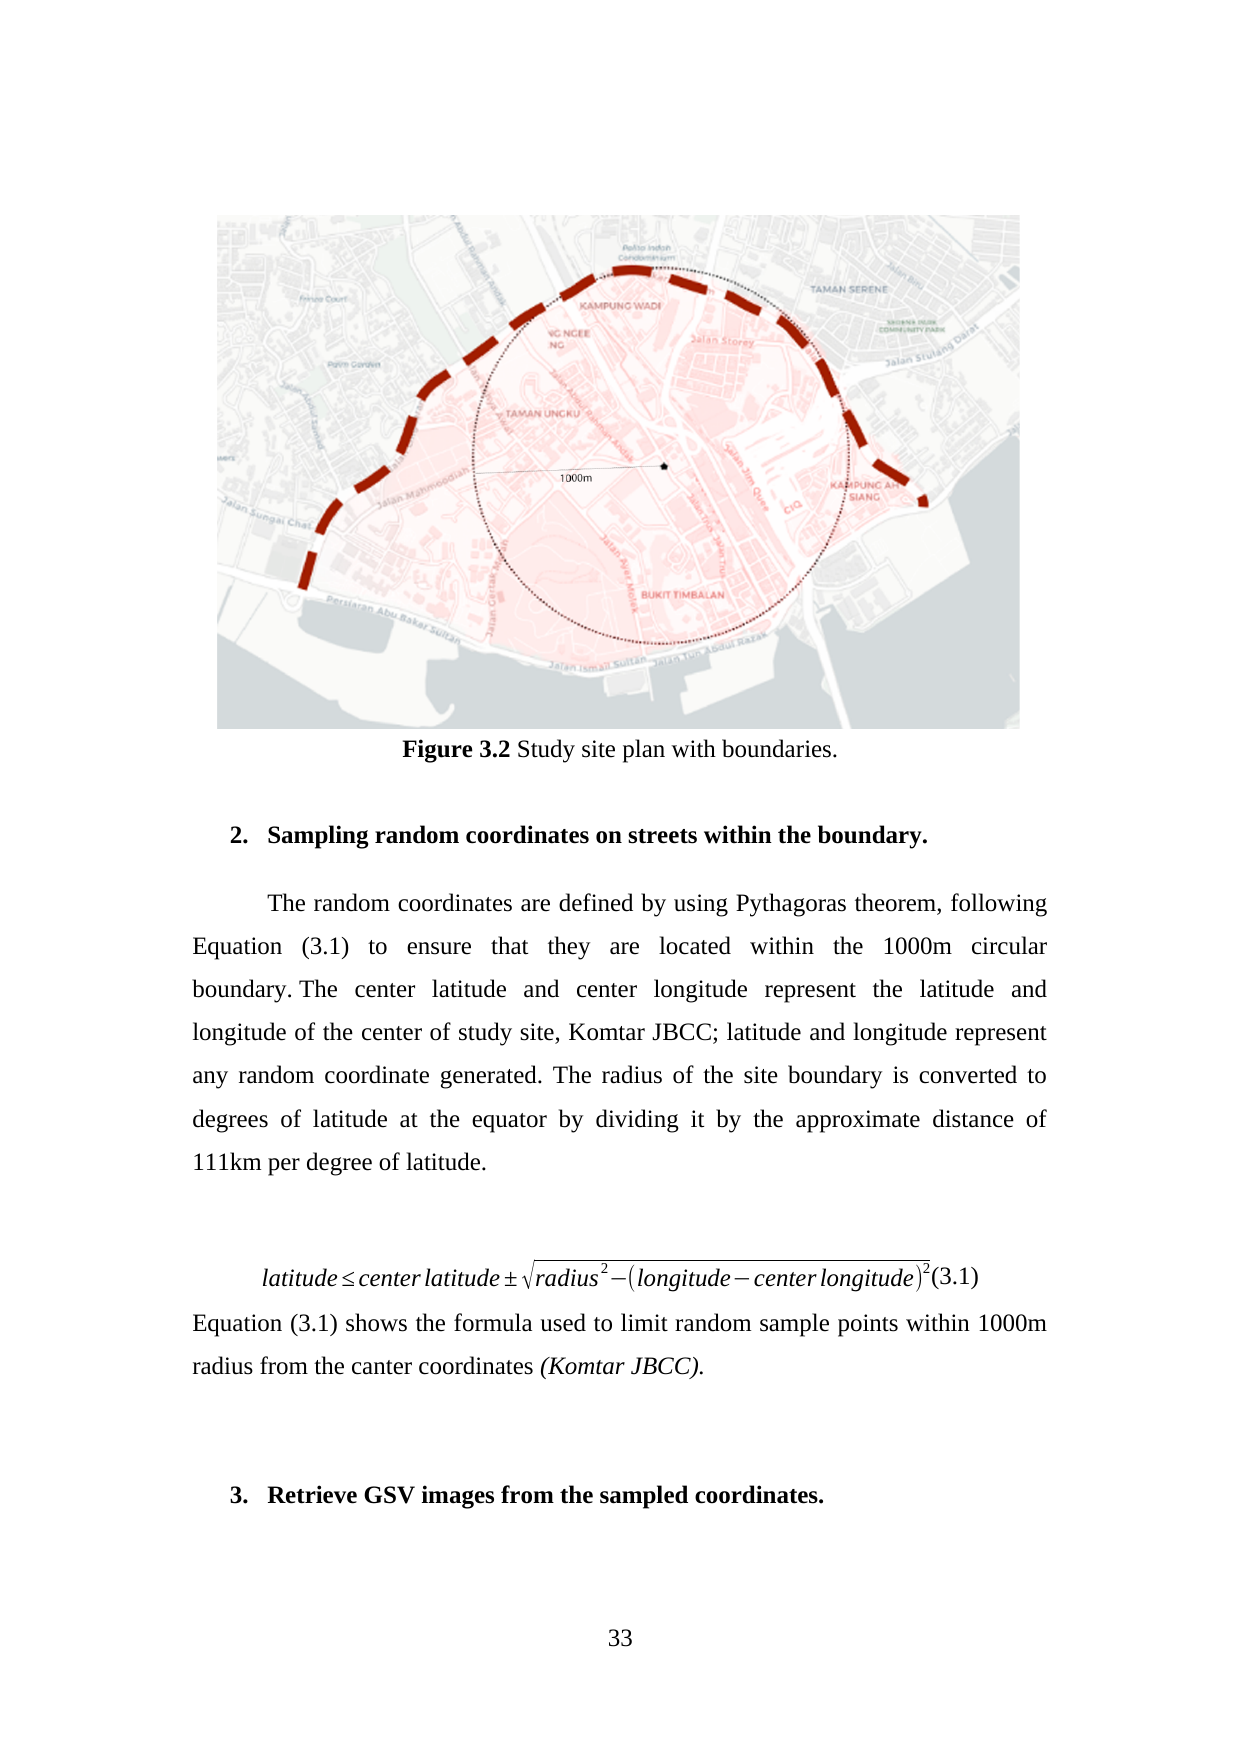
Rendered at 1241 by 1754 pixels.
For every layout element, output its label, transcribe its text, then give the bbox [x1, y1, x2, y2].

list Sampling random coordinates on streets within the boundary. [229, 820, 1048, 849]
list Retrieve GSV images from the sampled coordinates. [229, 1481, 1048, 1509]
picture [214, 215, 1020, 729]
text Figure 3.2 Study site plan with boundaries. [192, 734, 1048, 820]
text (3.1) [192, 1258, 1048, 1294]
text Equation (3.1) shows the formula used to limit random sample points within 1000m radius from the canter coordinates (Komtar JBCC). [192, 1308, 1048, 1380]
text The random coordinates are defined by using Pythagoras theorem, following Equation (3.1) to ensure that they are located within the 1000m circular boundary. The center latitude and center longitude represent the latitude and longitude of the center of study site, Komtar JBCC; latitude and longitude represent any random coordinate generated. The radius of the site boundary is converted to degrees of latitude at the equator by dividing it by the approximate distance of 111km per degree of latitude. [192, 888, 1048, 1176]
